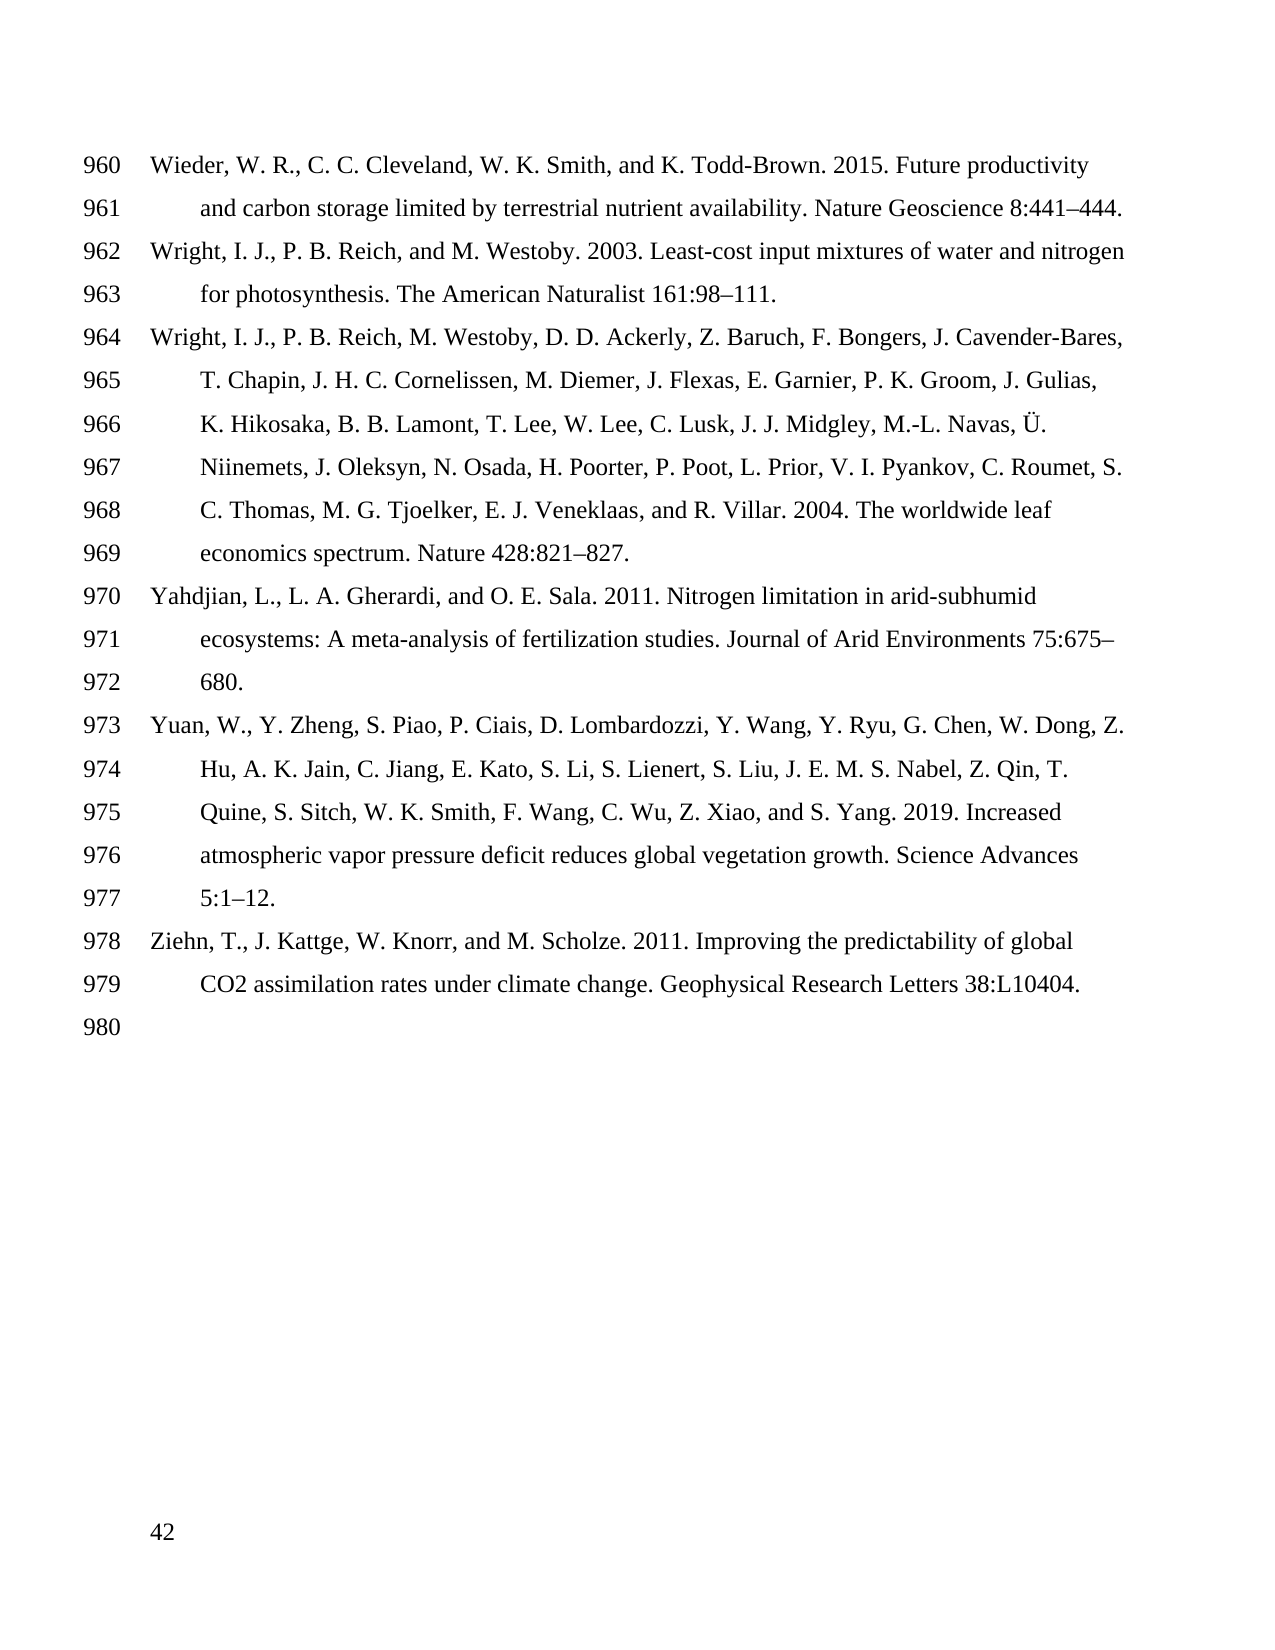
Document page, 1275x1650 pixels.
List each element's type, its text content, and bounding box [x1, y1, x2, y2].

text Ziehn, T., J. Kattge, W. Knorr, and M. Scholze. 2011. Improving the predictability of global CO2 assimilation rates under climate change. Geophysical Research Letters 38:L10404. [150, 926, 1125, 998]
text Wright, I. J., P. B. Reich, and M. Westoby. 2003. Least-cost input mixtures of water and nitrogen for photosynthesis. The American Naturalist 161:98–111. [150, 236, 1125, 308]
text Yuan, W., Y. Zheng, S. Piao, P. Ciais, D. Lombardozzi, Y. Wang, Y. Ryu, G. Chen, W. Dong, Z. Hu, A. K. Jain, C. Jiang, E. Kato, S. Li, S. Lienert, S. Liu, J. E. M. S. Nabel, Z. Qin, T. Quine, S. Sitch, W. K. Smith, F. Wang, C. Wu, Z. Xiao, and S. Yang. 2019. Increased atmospheric vapor pressure deficit reduces global vegetation growth. Science Advances 5:1–12. [150, 711, 1125, 912]
text Wieder, W. R., C. C. Cleveland, W. K. Smith, and K. Todd-Brown. 2015. Future productivity and carbon storage limited by terrestrial nutrient availability. Nature Geoscience 8:441–444. [150, 150, 1125, 222]
text Wright, I. J., P. B. Reich, M. Westoby, D. D. Ackerly, Z. Baruch, F. Bongers, J. Cavender-Bares, T. Chapin, J. H. C. Cornelissen, M. Diemer, J. Flexas, E. Garnier, P. K. Groom, J. Gulias, K. Hikosaka, B. B. Lamont, T. Lee, W. Lee, C. Lusk, J. J. Midgley, M.-L. Navas, Ü. Niinemets, J. Oleksyn, N. Osada, H. Poorter, P. Poot, L. Prior, V. I. Pyankov, C. Roumet, S. C. Thomas, M. G. Tjoelker, E. J. Veneklaas, and R. Villar. 2004. The worldwide leaf economics spectrum. Nature 428:821–827. [150, 322, 1125, 567]
text Yahdjian, L., L. A. Gherardi, and O. E. Sala. 2011. Nitrogen limitation in arid-subhumid ecosystems: A meta-analysis of fertilization studies. Journal of Arid Environments 75:675–680. [150, 581, 1125, 696]
